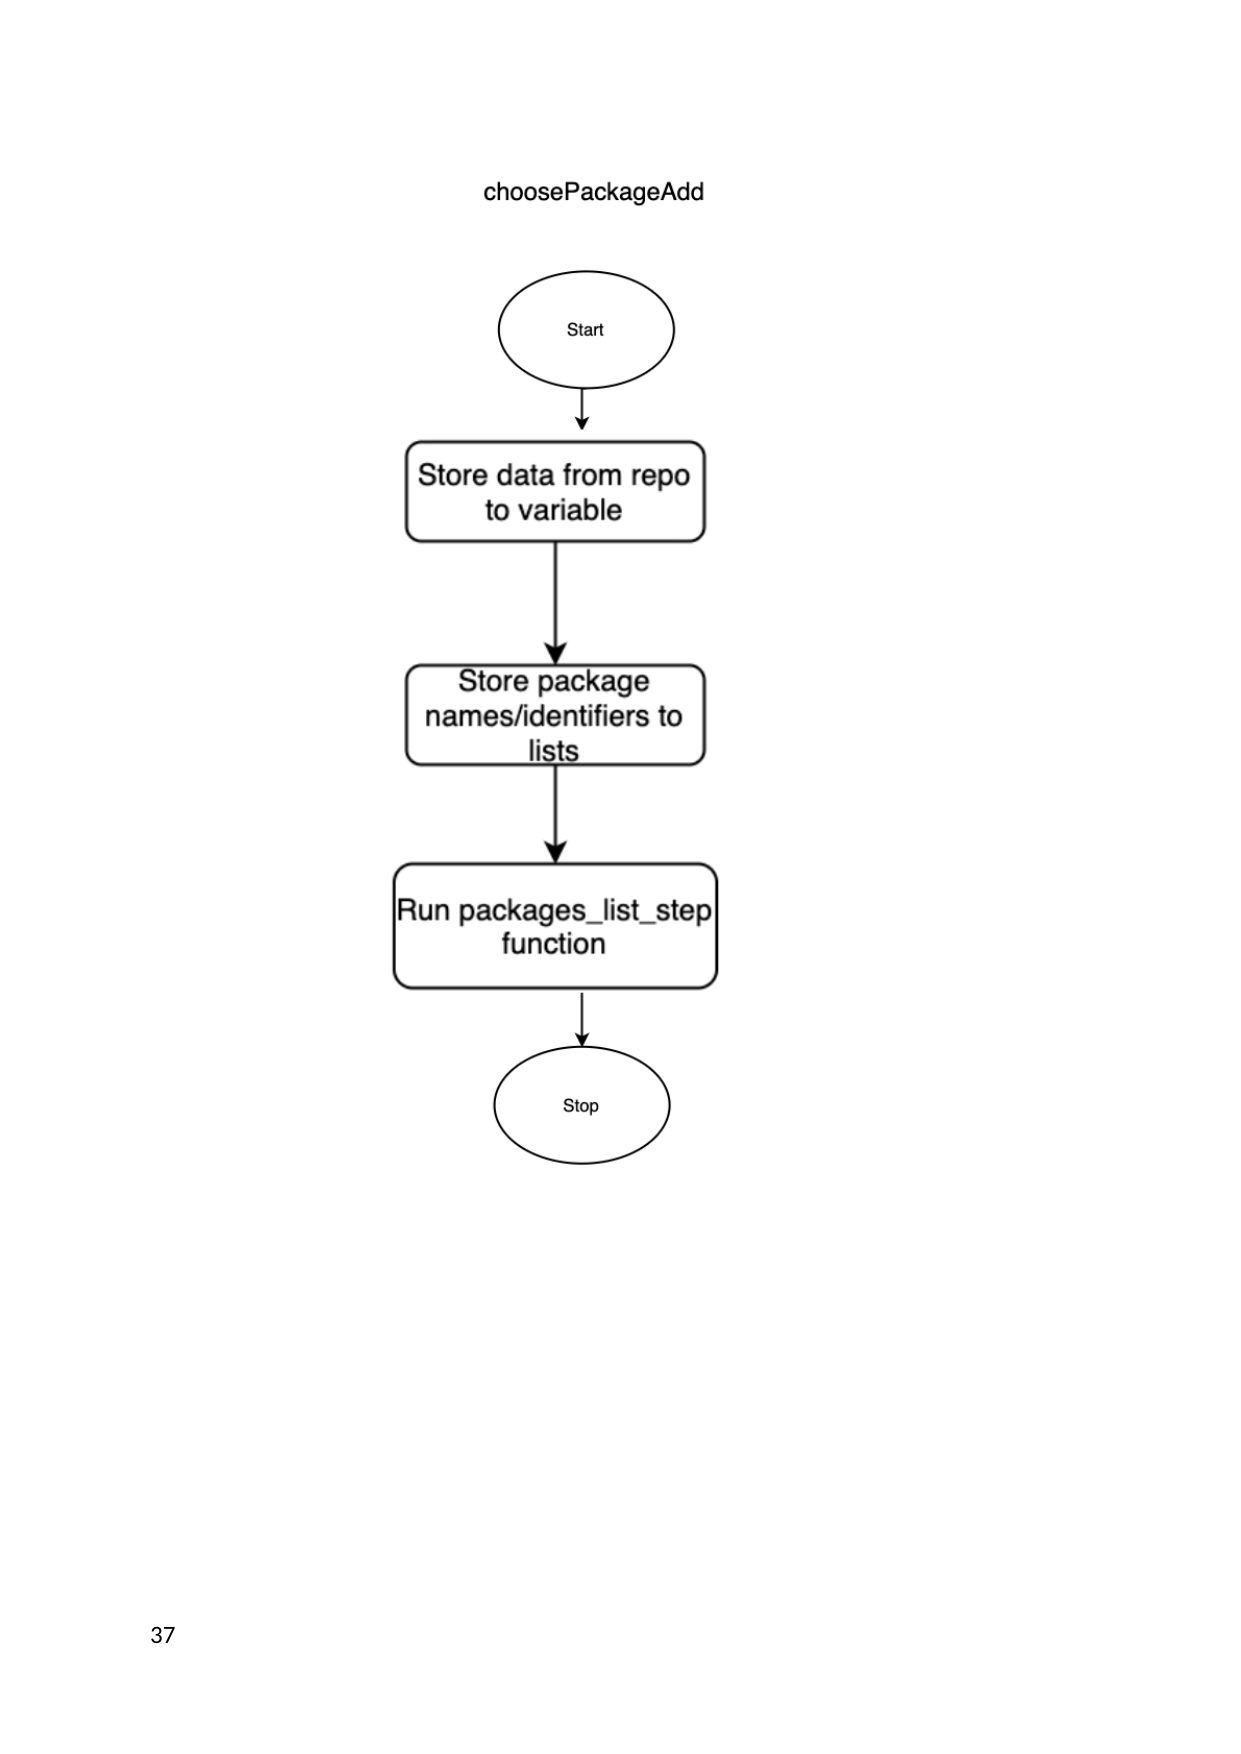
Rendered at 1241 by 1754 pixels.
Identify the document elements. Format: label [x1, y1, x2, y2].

picture [277, 150, 963, 1242]
